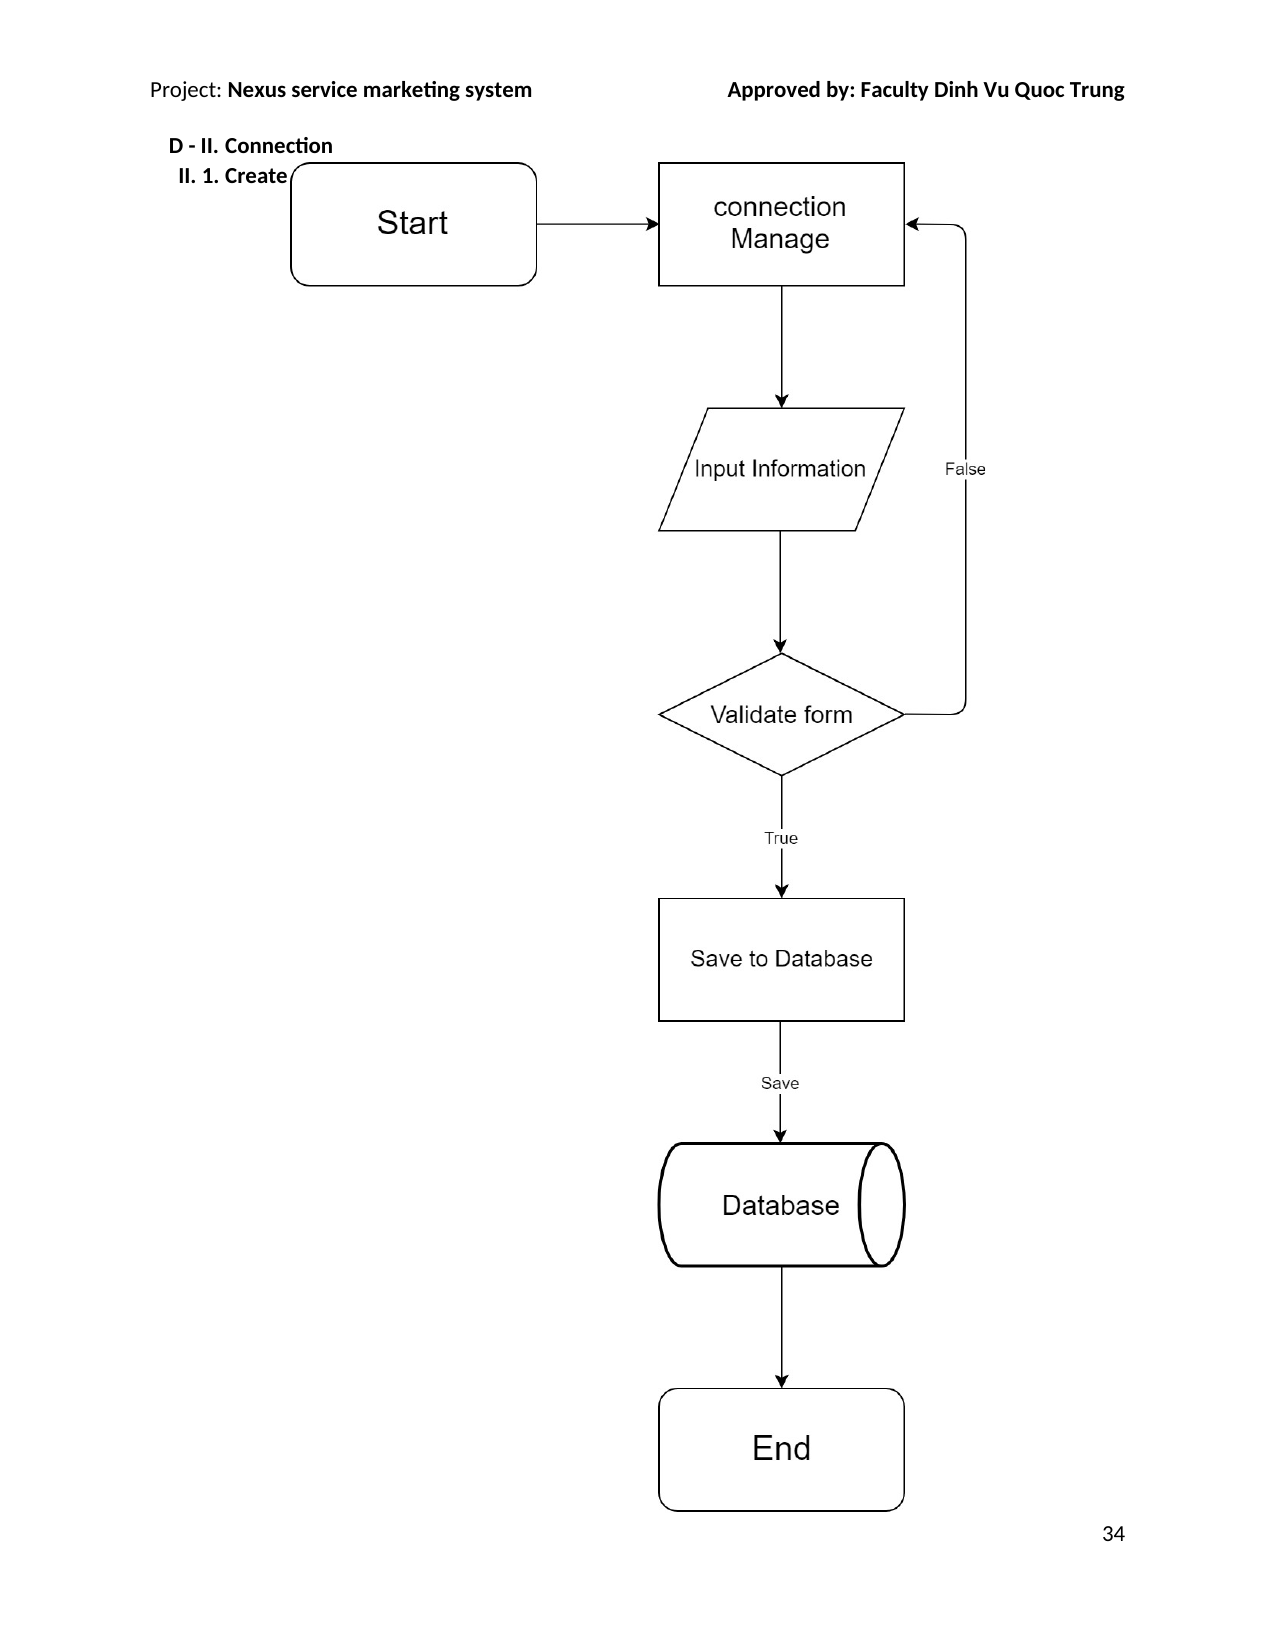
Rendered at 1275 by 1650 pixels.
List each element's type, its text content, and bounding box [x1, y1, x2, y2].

list Connection [169, 131, 1125, 159]
picture [290, 162, 986, 1513]
list Create [178, 161, 1125, 189]
